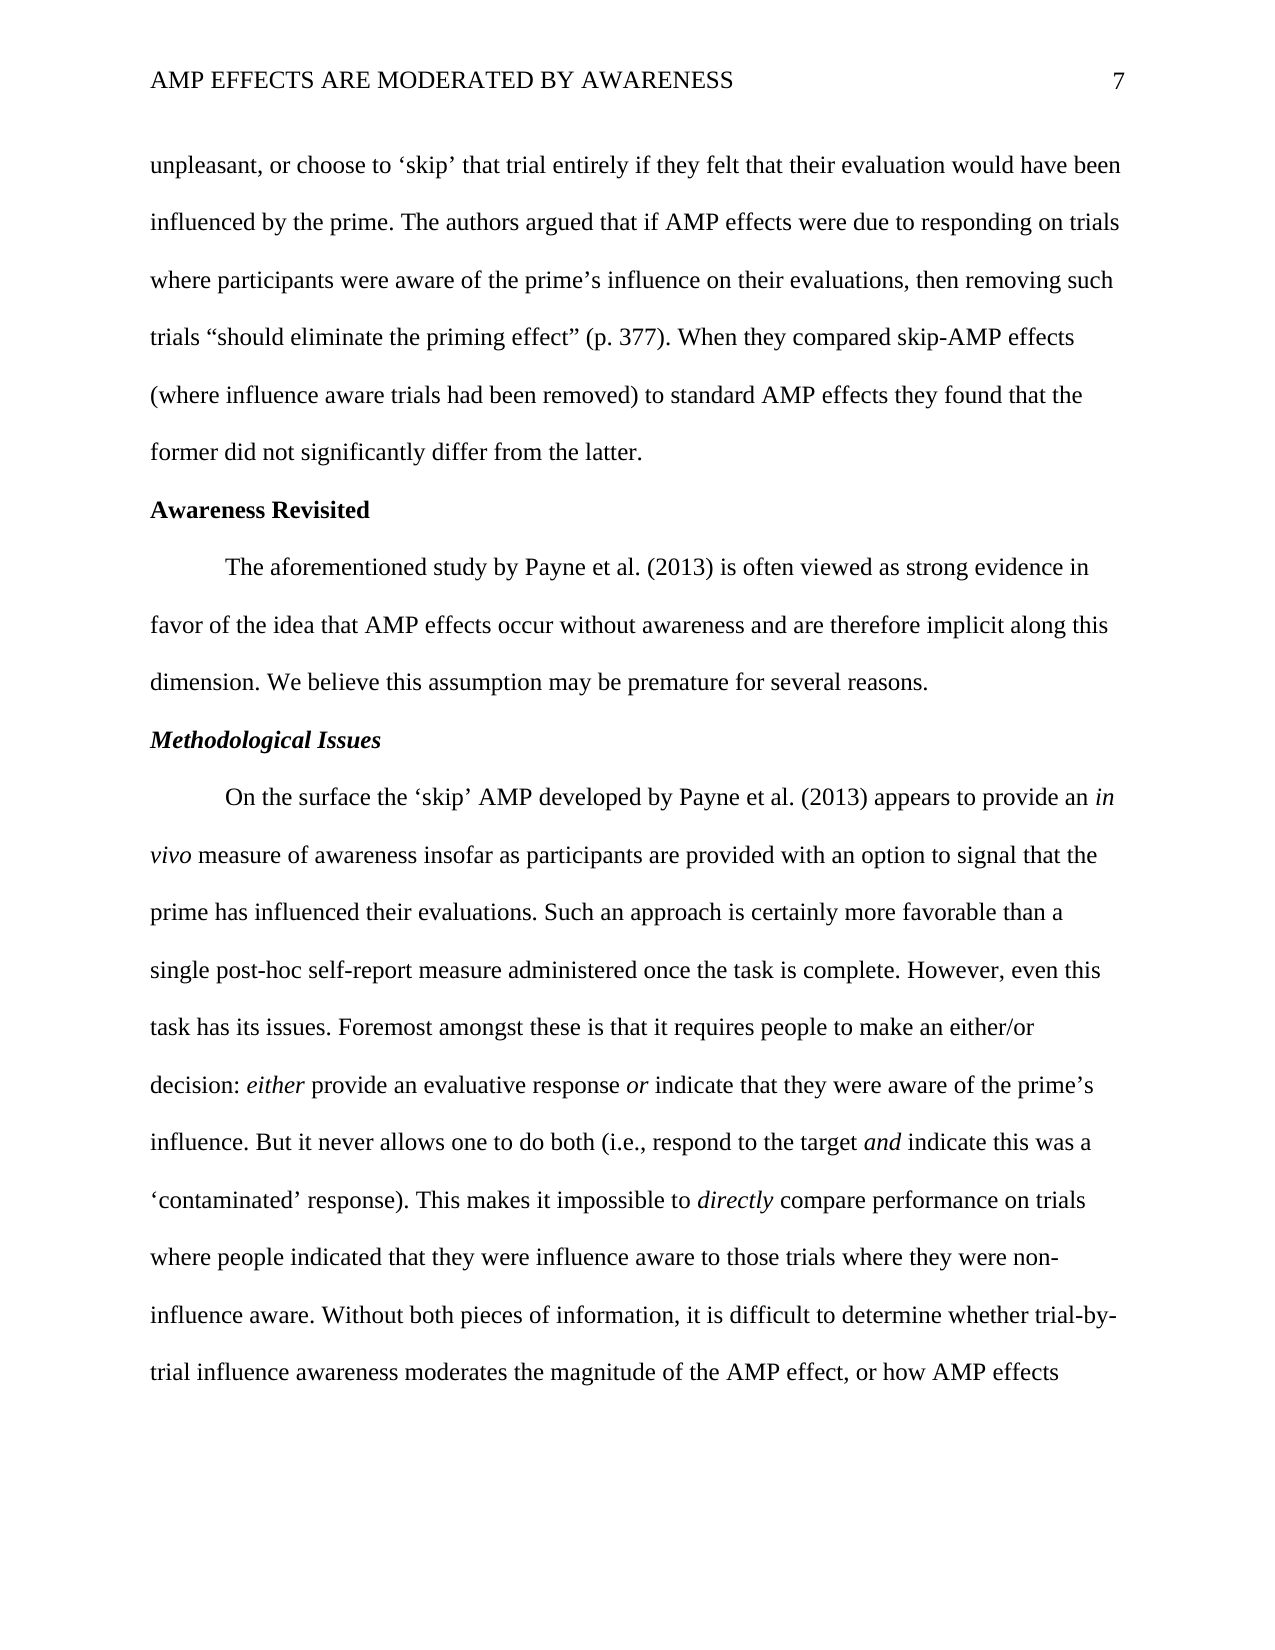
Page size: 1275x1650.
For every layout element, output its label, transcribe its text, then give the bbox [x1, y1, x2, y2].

text The aforementioned study by Payne et al. (2013) is often viewed as strong evidence in favor of the idea that AMP effects occur without awareness and are therefore implicit along this dimension. We believe this assumption may be premature for several reasons. [150, 552, 1125, 696]
subtitle Methodological Issues [150, 725, 1125, 754]
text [150, 782, 1125, 1386]
subtitle Awareness Revisited [150, 495, 1125, 524]
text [150, 150, 1125, 466]
